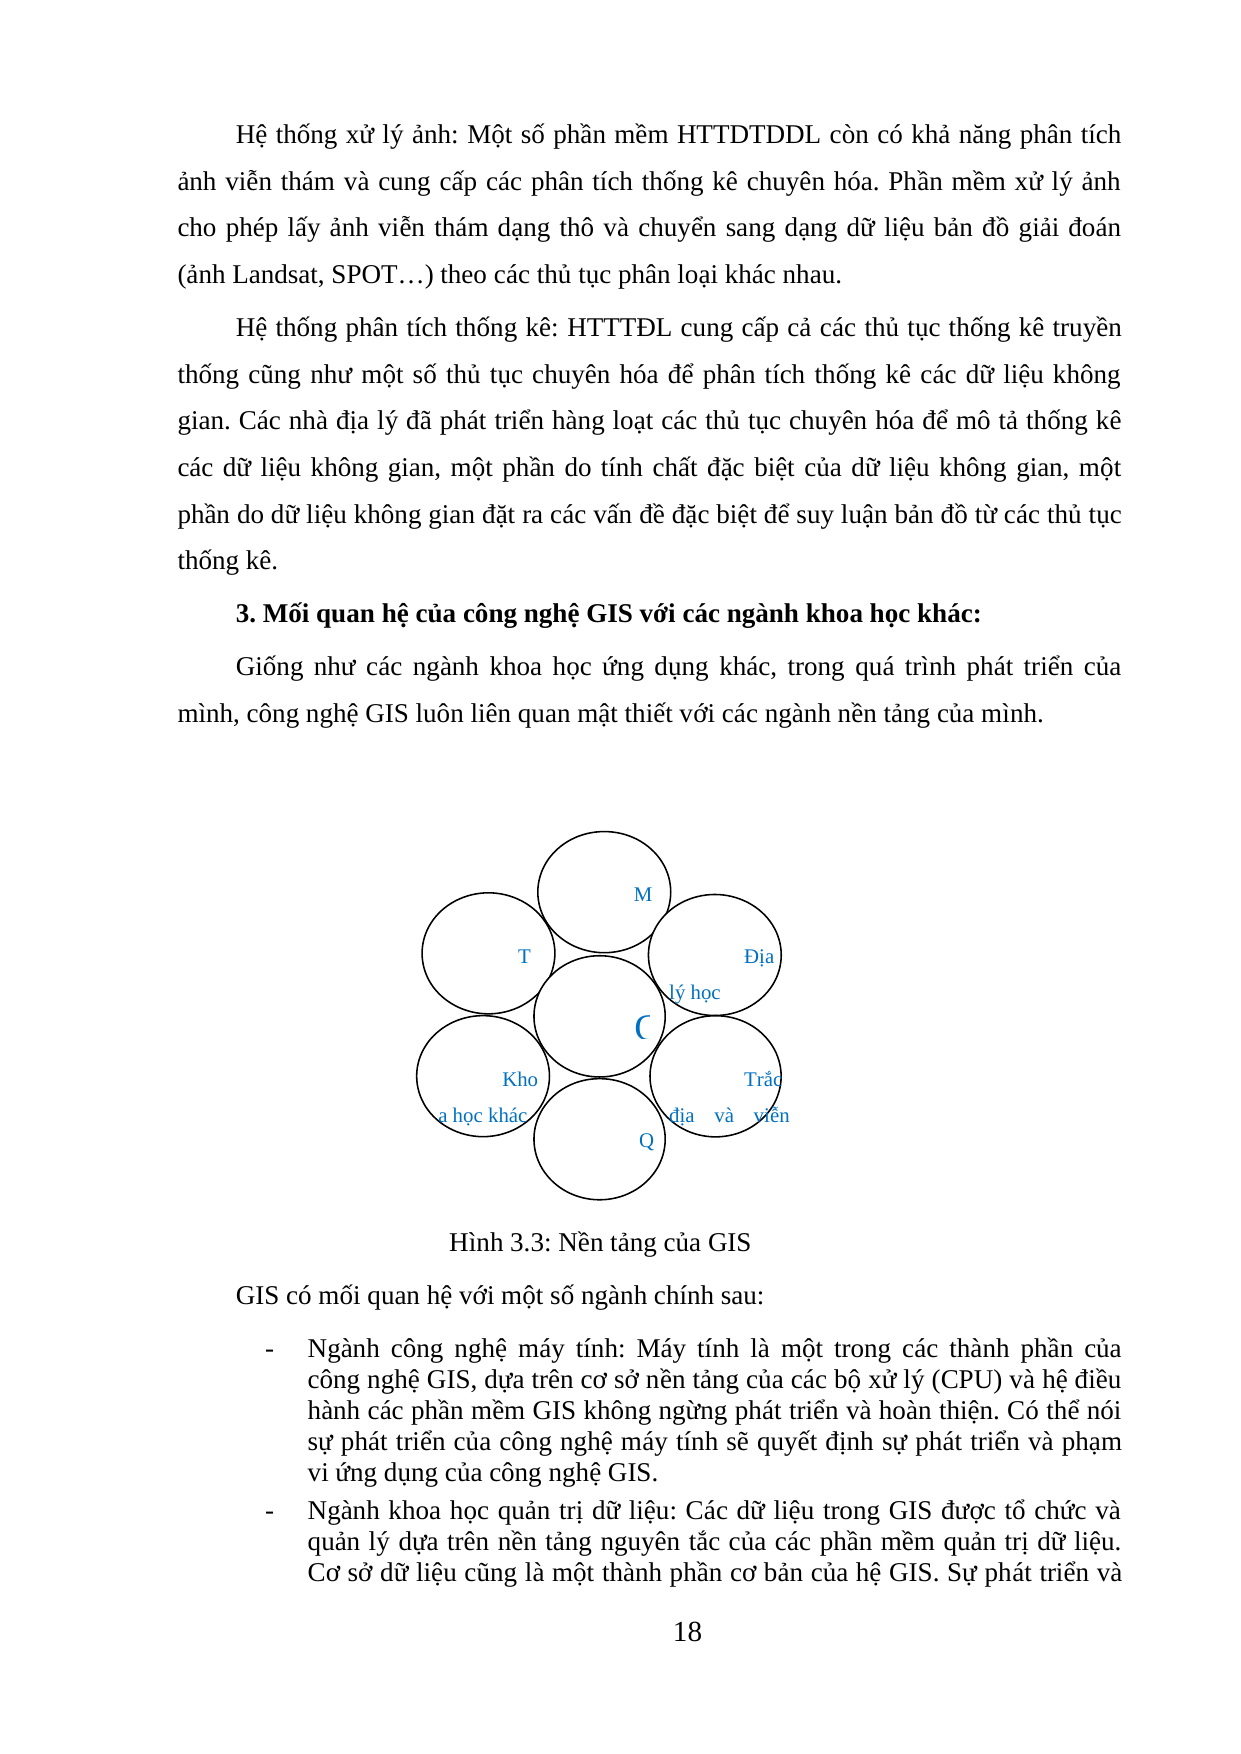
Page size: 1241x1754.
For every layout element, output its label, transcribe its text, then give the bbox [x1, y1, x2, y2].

text Hình 3.3: Nền tảng của GIS [252, 1226, 1122, 1257]
text Hệ thống phân tích thống kê: HTTTĐL cung cấp cả các thủ tục thống kê truyền thống cũng như một số thủ tục chuyên hóa để phân tích thống kê các dữ liệu không gian. Các nhà địa lý đã phát triển hàng loạt các thủ tục chuyên hóa để mô tả thống kê các dữ liệu không gian, một phần do tính chất đặc biệt của dữ liệu không gian, một phần do dữ liệu không gian đặt ra các vấn đề đặc biệt để suy luận bản đồ từ các thủ tục thống kê. [177, 311, 1122, 576]
text Giống như các ngành khoa học ứng dụng khác, trong quá trình phát triển của mình, công nghệ GIS luôn liên quan mật thiết với các ngành nền tảng của mình. [177, 650, 1122, 728]
subtitle 3. Mối quan hệ của công nghệ GIS với các ngành khoa học khác: [177, 597, 1122, 628]
text Hệ thống xử lý ảnh: Một số phần mềm HTTDTDDL còn có khả năng phân tích ảnh viễn thám và cung cấp các phân tích thống kê chuyên hóa. Phần mềm xử lý ảnh cho phép lấy ảnh viễn thám dạng thô và chuyển sang dạng dữ liệu bản đồ giải đoán (ảnh Landsat, SPOT…) theo các thủ tục phân loại khác nhau. [177, 118, 1122, 289]
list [265, 1494, 1122, 1587]
list Ngành công nghệ máy tính: Máy tính là một trong các thành phần của công nghệ GIS, dựa trên cơ sở nền tảng của các bộ xử lý (CPU) và hệ điều hành các phần mềm GIS không ngừng phát triển và hoàn thiện. Có thể nói sự phát triển của công nghệ máy tính sẽ quyết định sự phát triển và phạm vi ứng dụng của công nghệ GIS. [265, 1332, 1122, 1488]
text GIS có mối quan hệ với một số ngành chính sau: [177, 1279, 1122, 1310]
